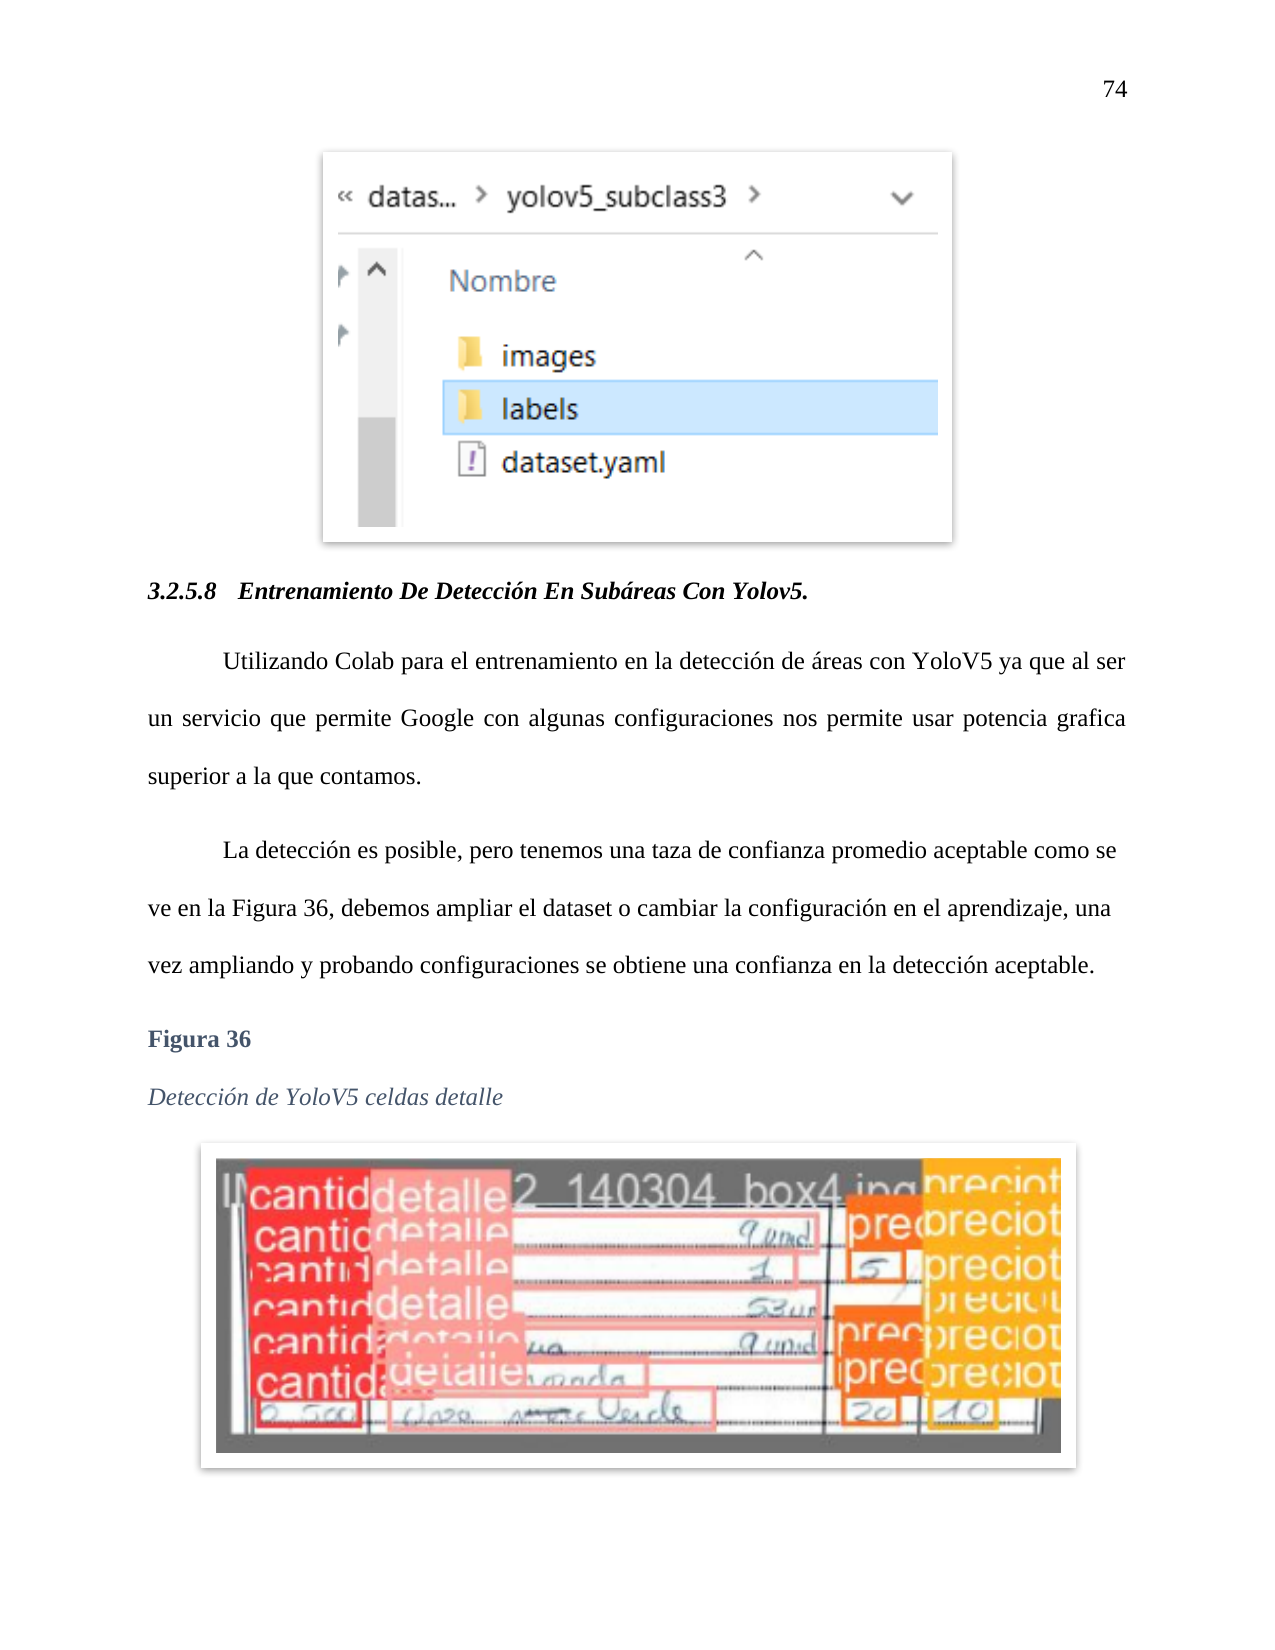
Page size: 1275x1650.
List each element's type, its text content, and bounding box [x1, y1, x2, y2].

text Utilizando Colab para el entrenamiento en la detección de áreas con YoloV5 ya que al ser un servicio que permite Google con algunas configuraciones nos permite usar potencia grafica superior a la que contamos. [148, 646, 1127, 790]
text Figura 36 Detección de YoloV5 celdas detalle [148, 1024, 1127, 1111]
picture [338, 166, 938, 527]
subtitle Entrenamiento De Detección En Subáreas Con Yolov5. [148, 576, 1127, 605]
text La detección es posible, pero tenemos una taza de confianza promedio aceptable como se ve en la Figura 36, debemos ampliar el dataset o cambiar la configuración en el aprendizaje, una vez ampliando y probando configuraciones se obtiene una confianza en la detección aceptable. [148, 835, 1127, 979]
picture [216, 1158, 1061, 1453]
